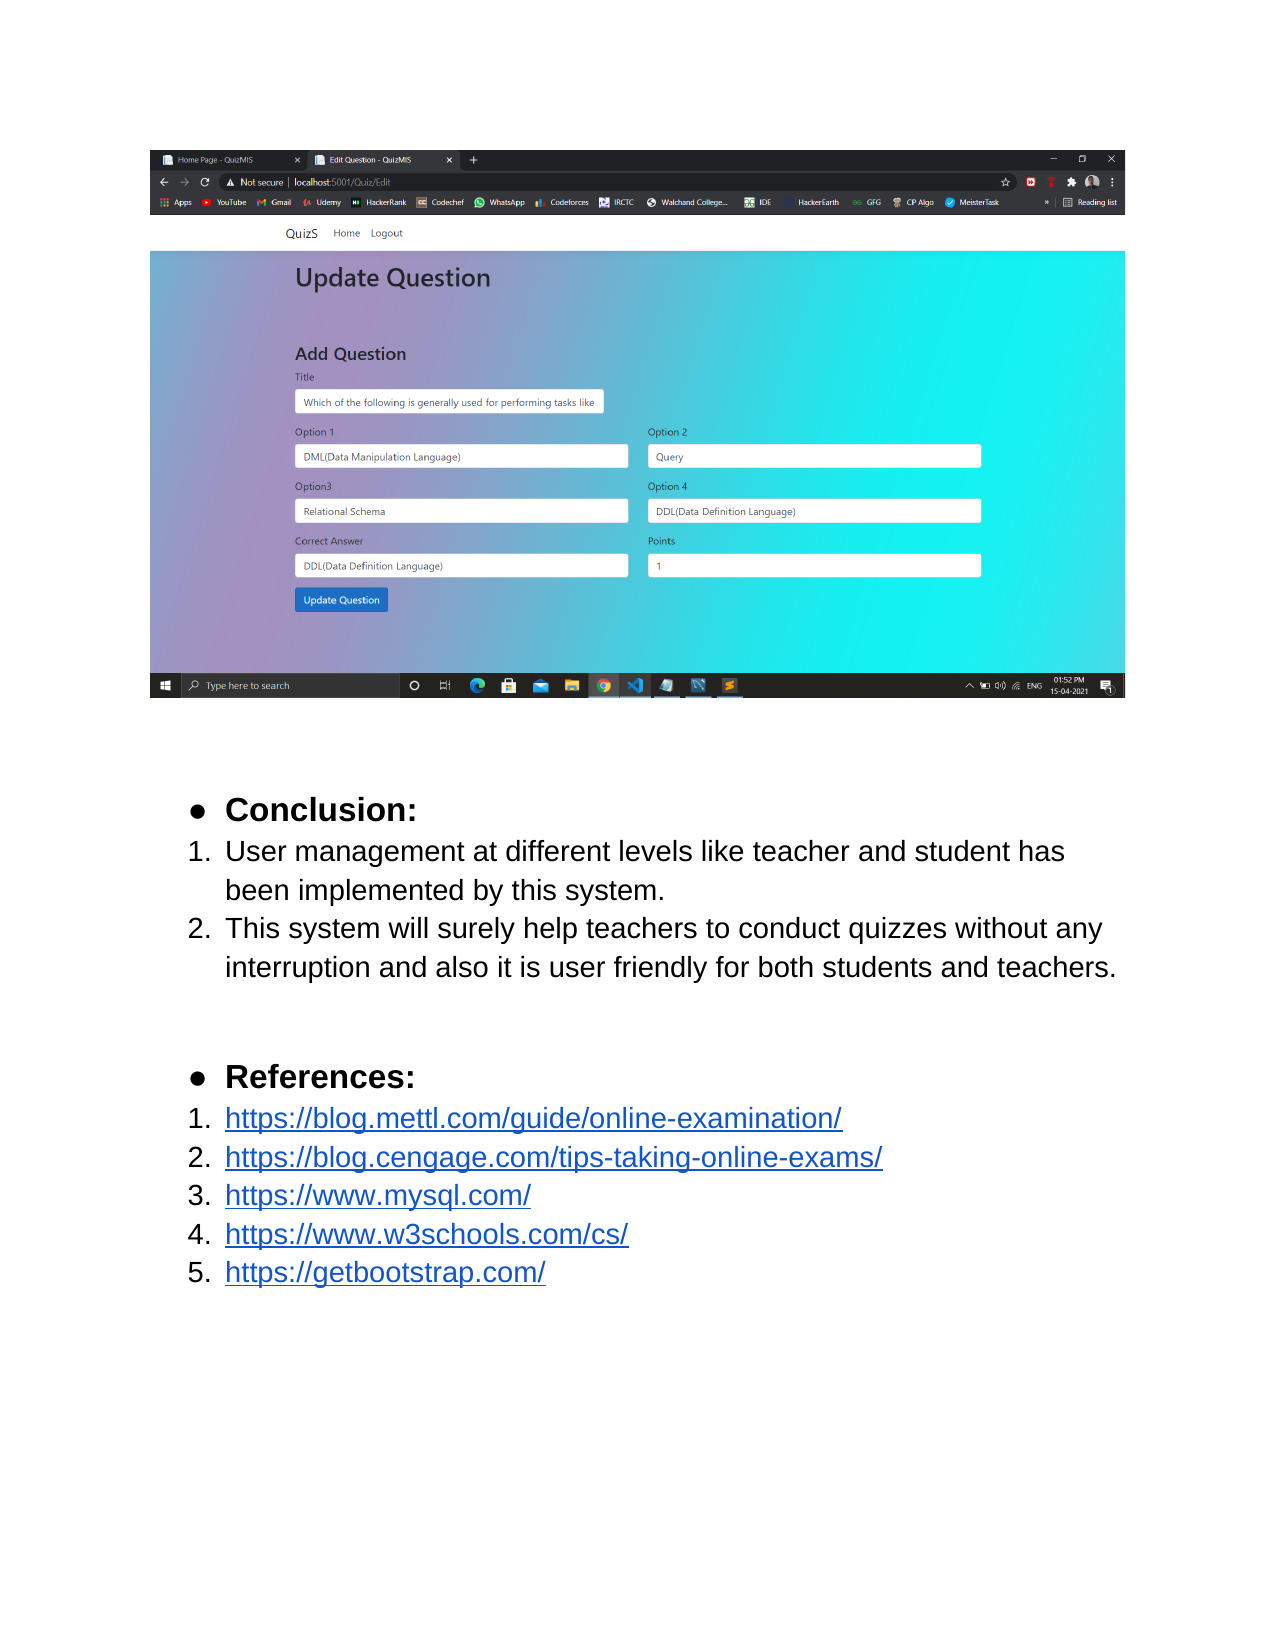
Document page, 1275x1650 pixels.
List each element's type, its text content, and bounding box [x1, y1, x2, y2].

list https://blog.cengage.com/tips-taking-online-exams/ [187, 1140, 1125, 1173]
list https://www.w3schools.com/cs/ [187, 1217, 1125, 1251]
list Conclusion: [187, 790, 1125, 828]
list User management at different levels like teacher and student has been implemented by this system. [187, 834, 1125, 906]
list https://getbootstrap.com/ [187, 1256, 1125, 1289]
picture [150, 150, 1125, 698]
list References: [187, 1057, 1125, 1096]
list This system will surely help teachers to conduct quizzes without any interruption and also it is user friendly for both students and teachers. [187, 911, 1125, 983]
list https://www.mysql.com/ [187, 1178, 1125, 1212]
list https://blog.mettl.com/guide/online-examination/ [187, 1101, 1125, 1135]
